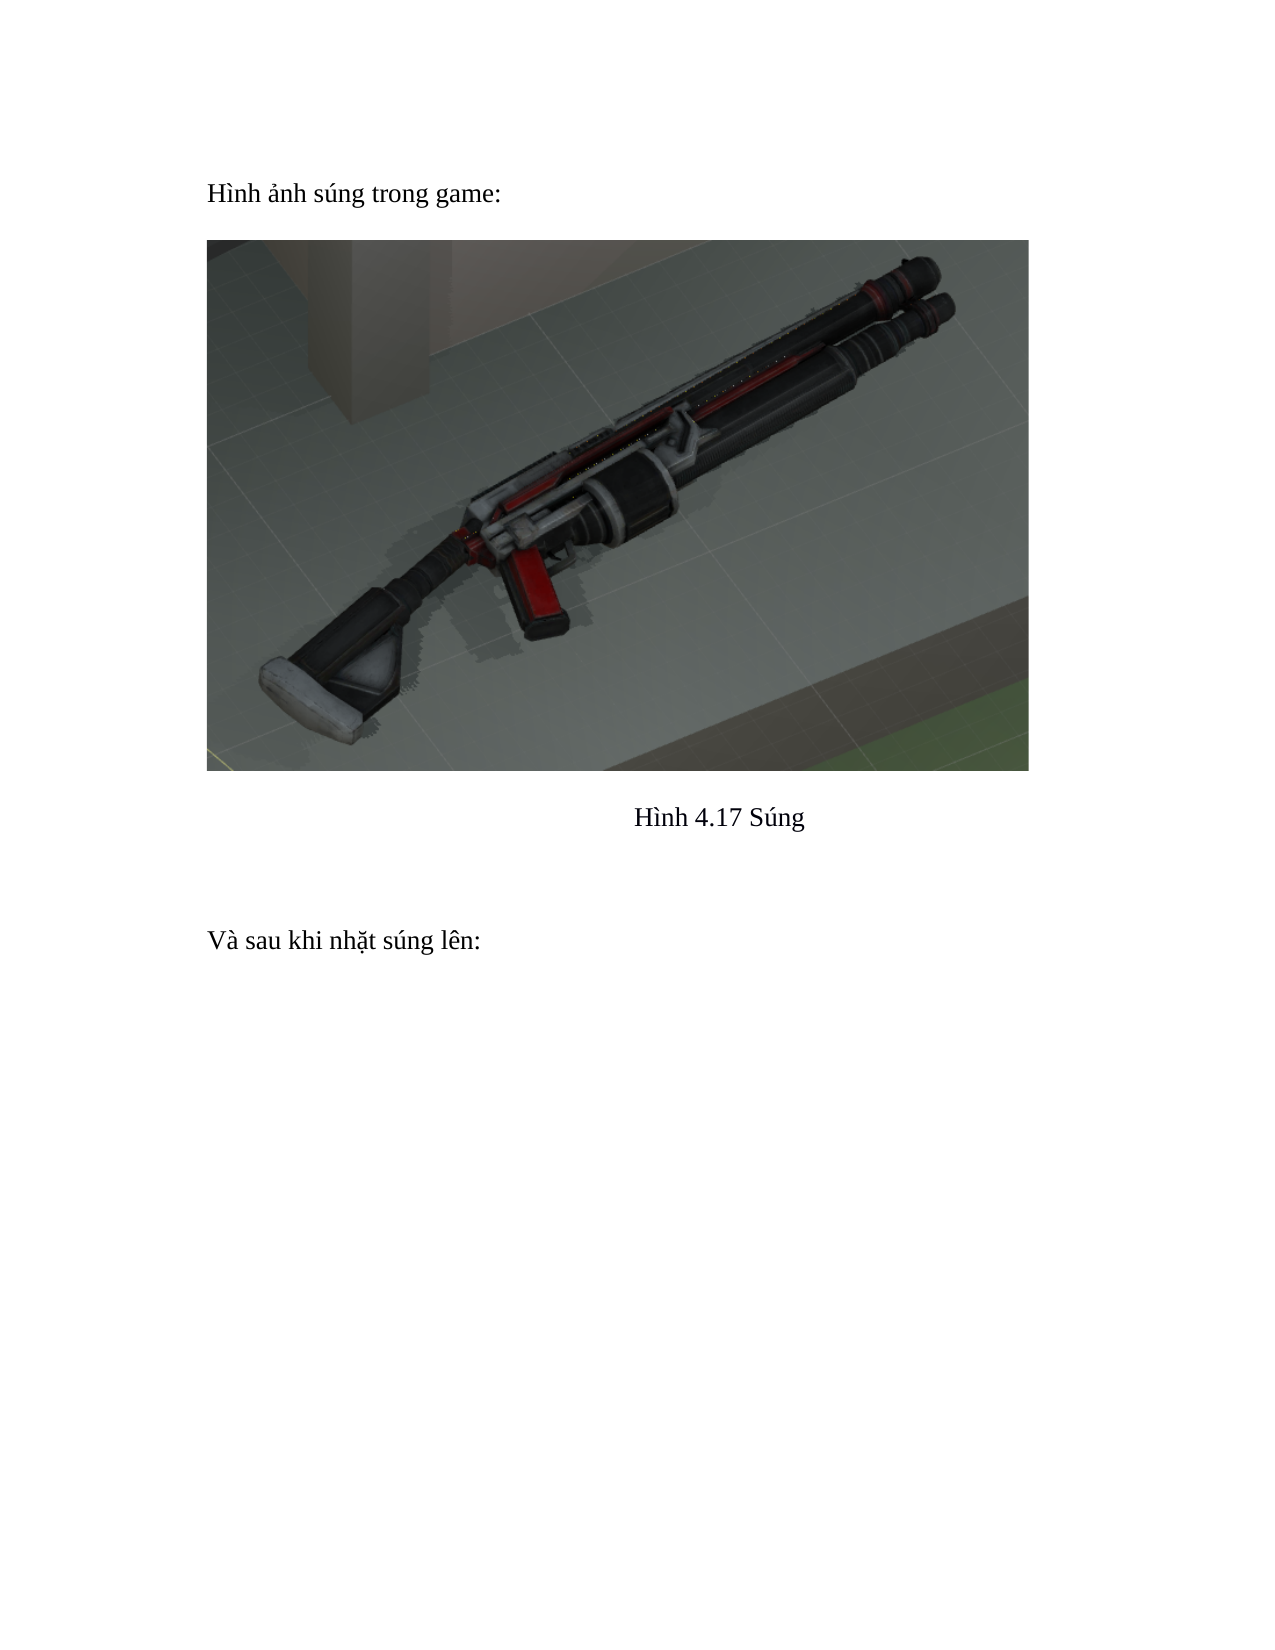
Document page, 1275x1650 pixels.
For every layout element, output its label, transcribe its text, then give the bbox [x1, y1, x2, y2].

list Hình 4.17 Súng [282, 801, 1157, 832]
text Hình ảnh súng trong game: [207, 177, 1157, 208]
picture [206, 240, 1029, 771]
text Và sau khi nhặt súng lên: [207, 924, 1157, 956]
